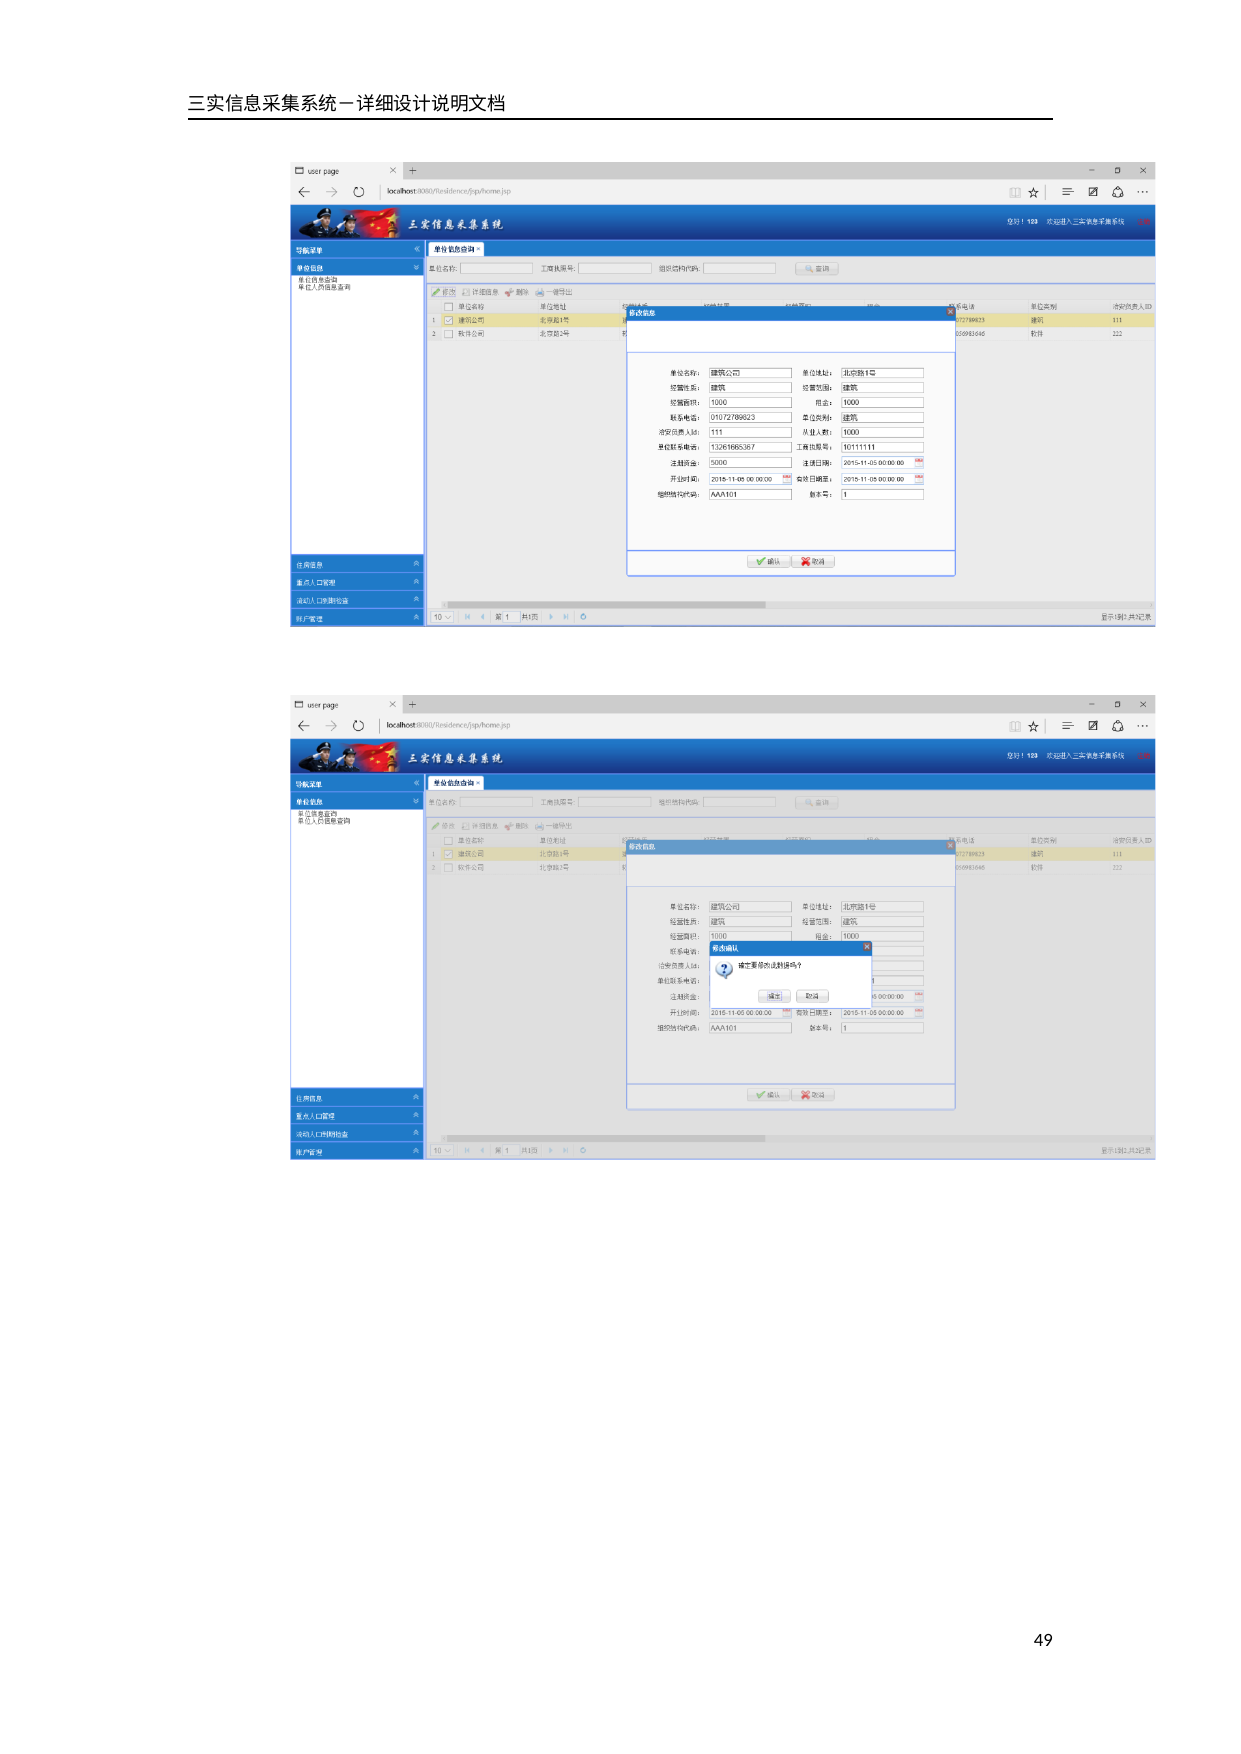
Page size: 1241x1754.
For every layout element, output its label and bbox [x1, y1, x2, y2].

picture [290, 162, 1156, 627]
picture [290, 695, 1156, 1160]
